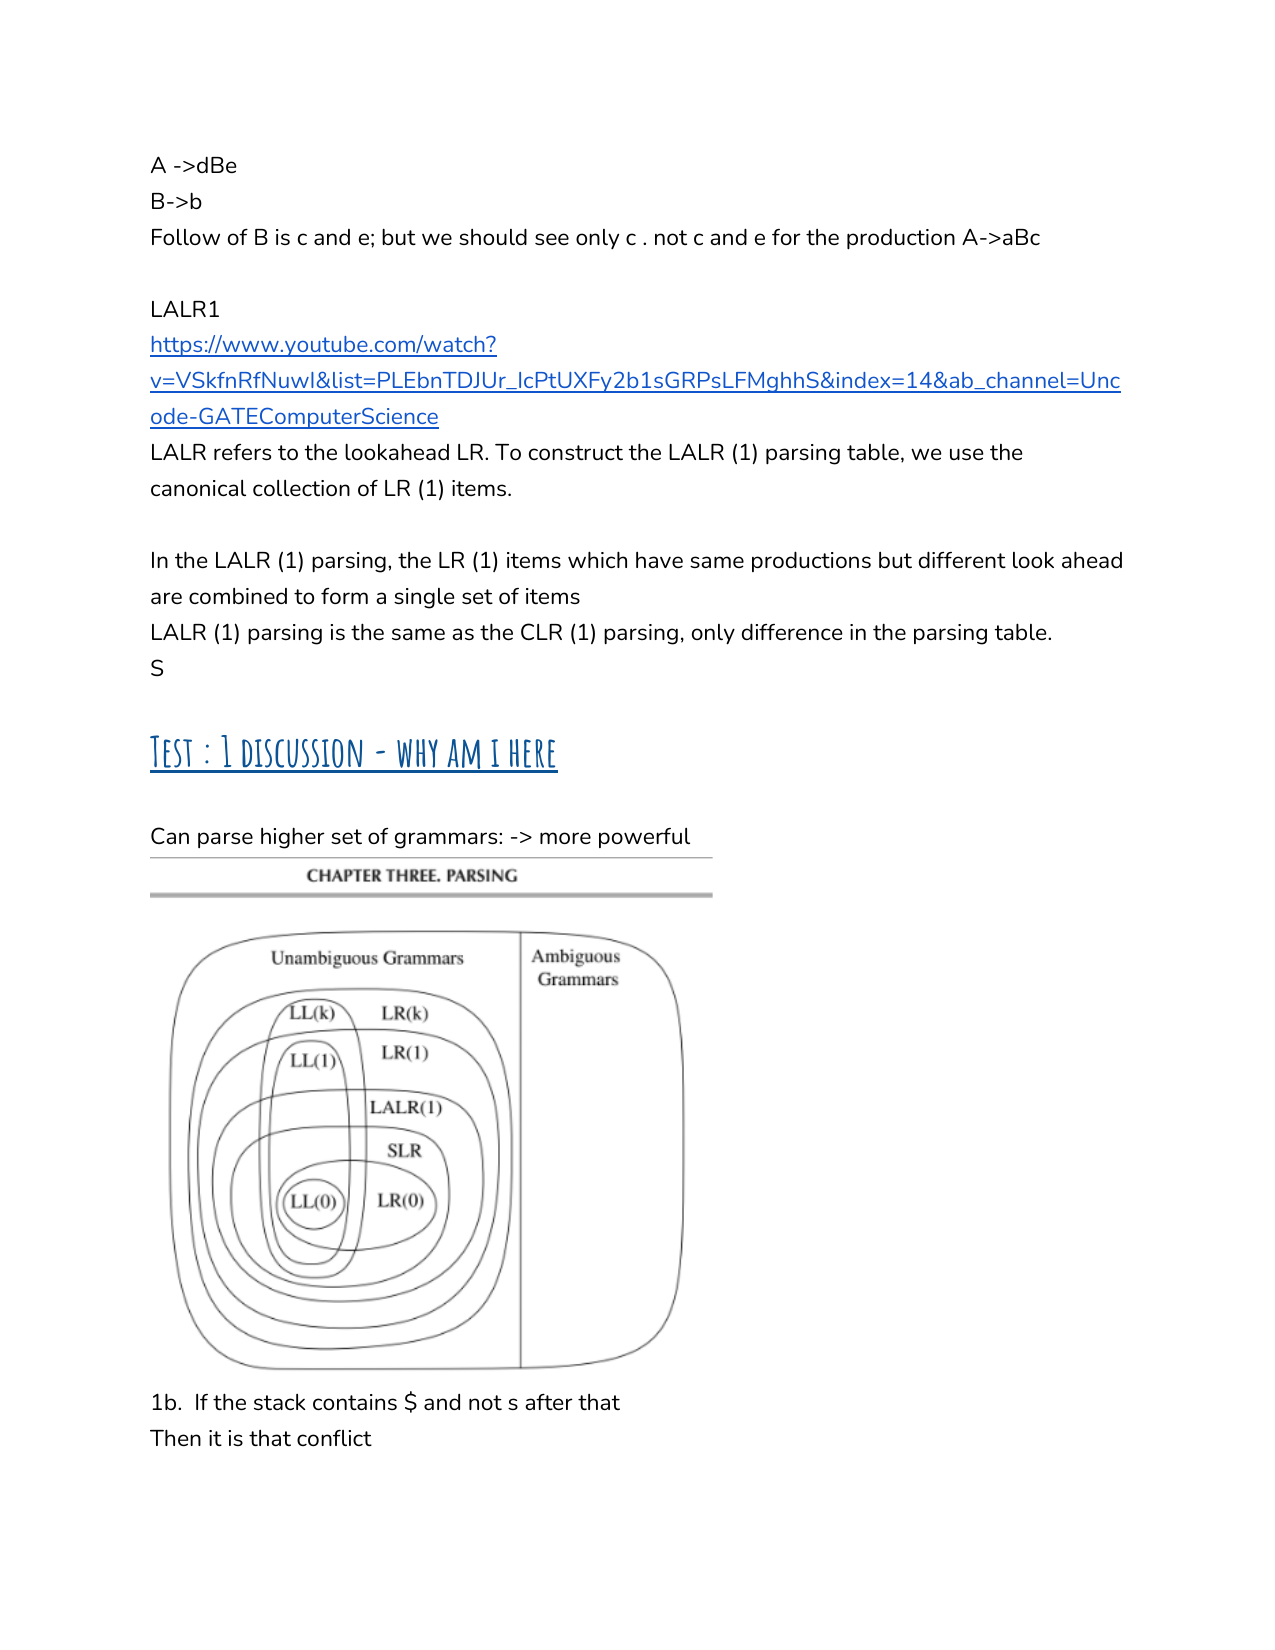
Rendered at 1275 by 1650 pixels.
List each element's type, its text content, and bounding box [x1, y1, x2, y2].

text Follow of B is c and e; but we should see only c . not c and e for the production A->aBc [150, 222, 1125, 253]
text https://www.youtube.com/watch?v=VSkfnRfNuwI&list=PLEbnTDJUr_IcPtUXFy2b1sGRPsLFMghhS&index=14&ab_channel=Uncode-GATEComputerScience [150, 330, 1125, 433]
text 1b. If the stack contains $ and not s after that [150, 1387, 1125, 1418]
text B->b [150, 186, 1125, 217]
text Then it is that conflict [150, 1423, 1125, 1454]
text S [150, 653, 1125, 684]
text LALR (1) parsing is the same as the CLR (1) parsing, only difference in the parsing table. [150, 617, 1125, 648]
picture [150, 857, 713, 1383]
subtitle Test : 1 discussion - why am i here [150, 725, 1125, 777]
text A ->dBe [150, 150, 1125, 181]
text LALR refers to the lookahead LR. To construct the LALR (1) parsing table, we use the canonical collection of LR (1) items. [150, 437, 1125, 505]
text Can parse higher set of grammars: -> more powerful [150, 821, 1125, 852]
text In the LALR (1) parsing, the LR (1) items which have same productions but different look ahead are combined to form a single set of items [150, 545, 1125, 612]
text LALR1 [150, 294, 1125, 325]
